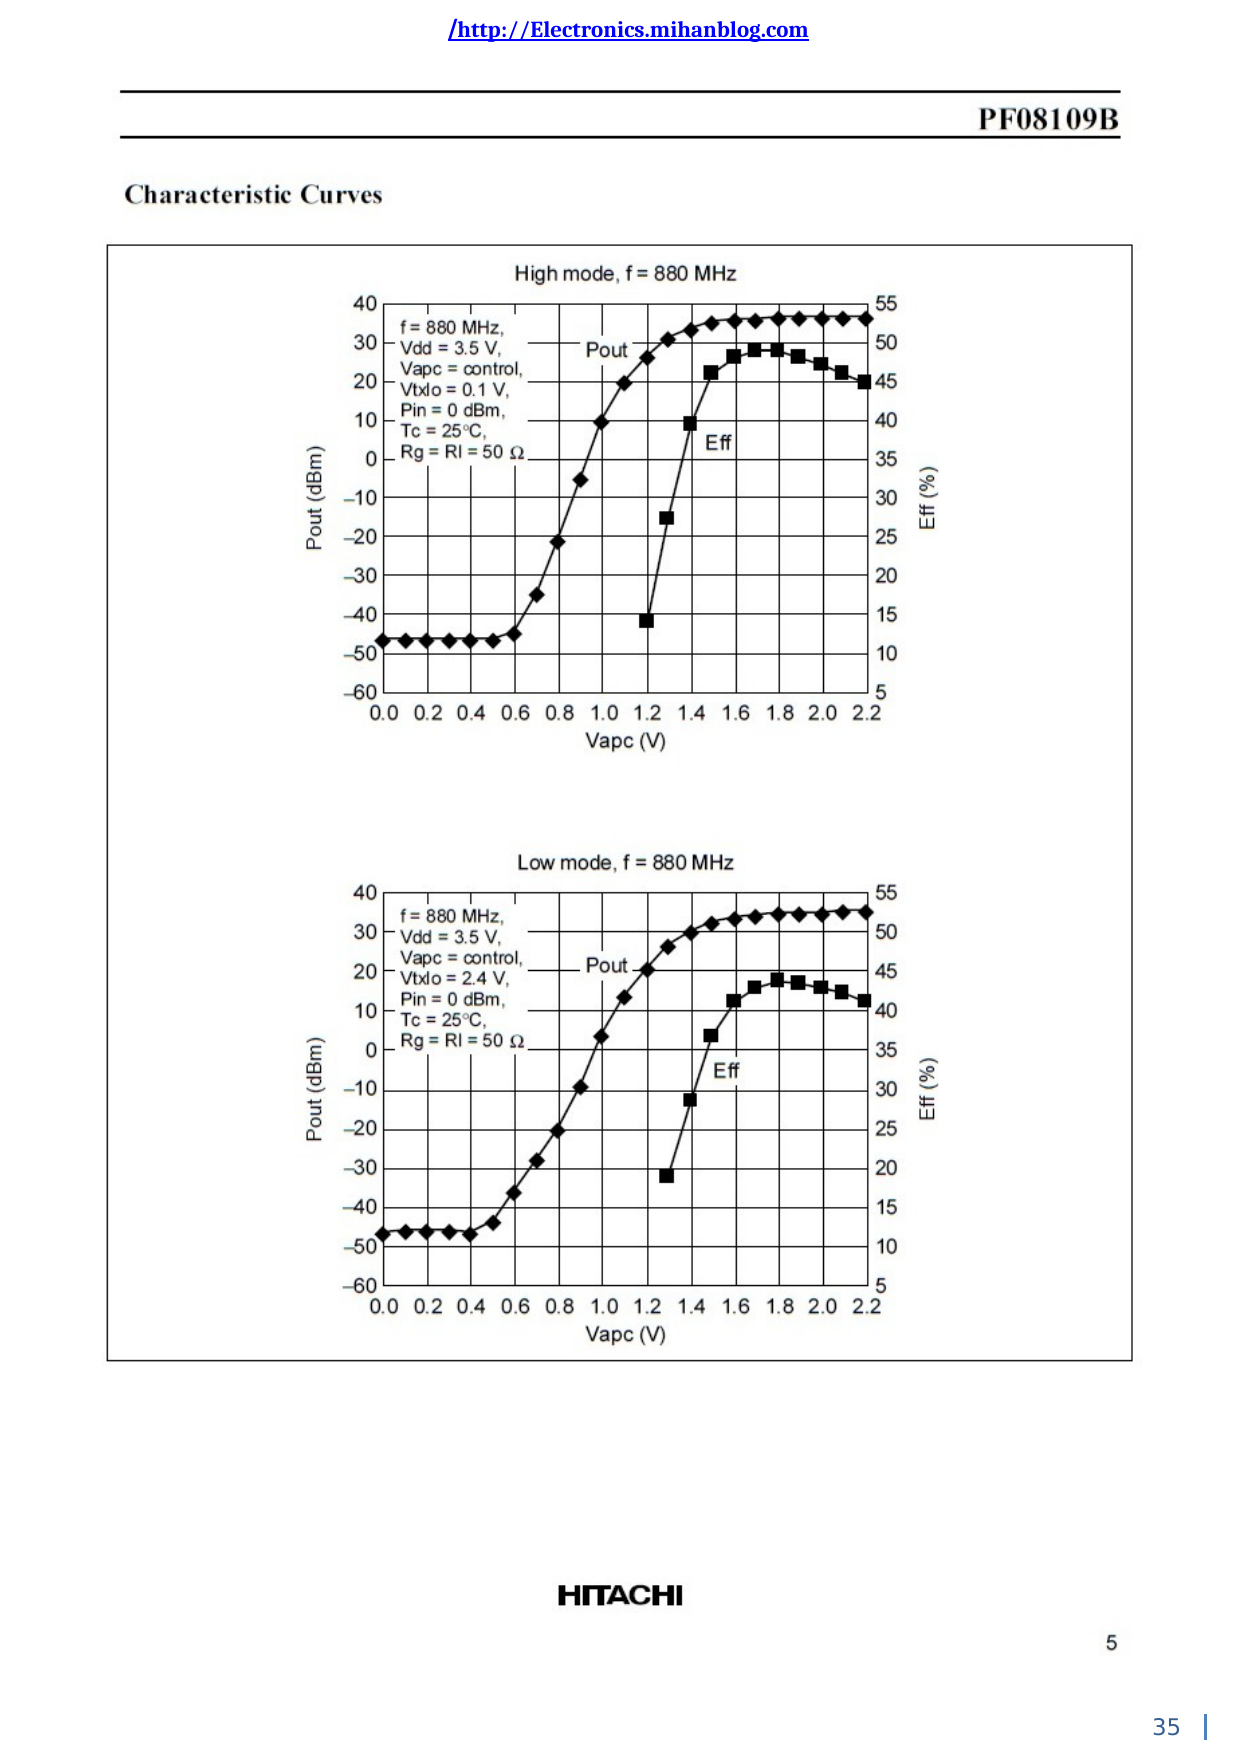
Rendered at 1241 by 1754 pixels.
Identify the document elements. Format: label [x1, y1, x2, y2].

picture [80, 69, 1161, 1694]
